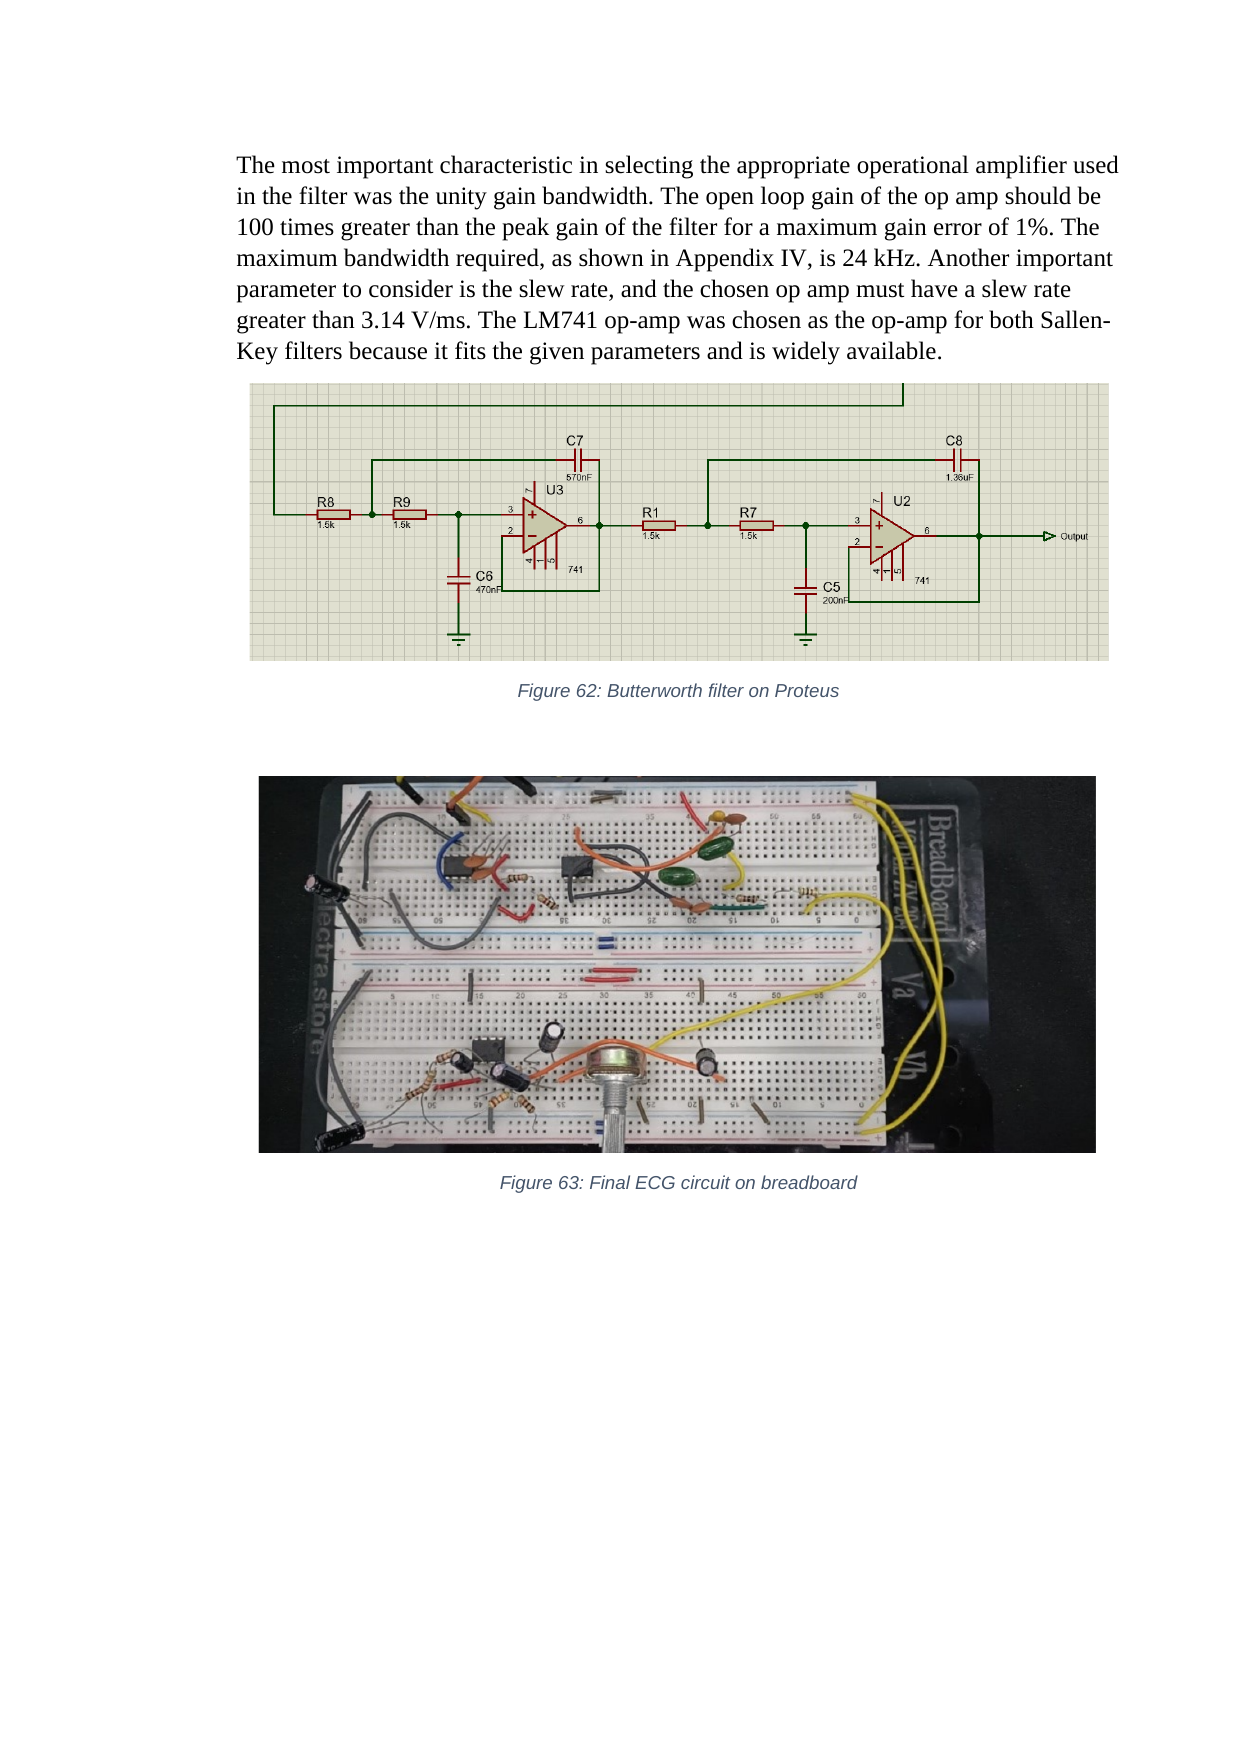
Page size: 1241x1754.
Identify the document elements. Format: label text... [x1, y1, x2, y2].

picture [260, 776, 1095, 1153]
text Figure 63: Final ECG circuit on breadboard [236, 1171, 1122, 1193]
text The most important characteristic in selecting the appropriate operational amplifier used in the filter was the unity gain bandwidth. The open loop gain of the op amp should be 100 times greater than the peak gain of the filter for a maximum gain error of 1%. The maximum bandwidth required, as shown in Appendix IV, is 24 kHz. Another important parameter to consider is the slew rate, and the chosen op amp must have a slew rate greater than 3.14 V/ms. The LM741 op-amp was chosen as the op-amp for both Sallen-Key filters because it fits the given parameters and is widely available. [236, 150, 1122, 365]
picture [249, 383, 1109, 661]
text Figure 62: Butterworth filter on Proteus [236, 679, 1122, 701]
